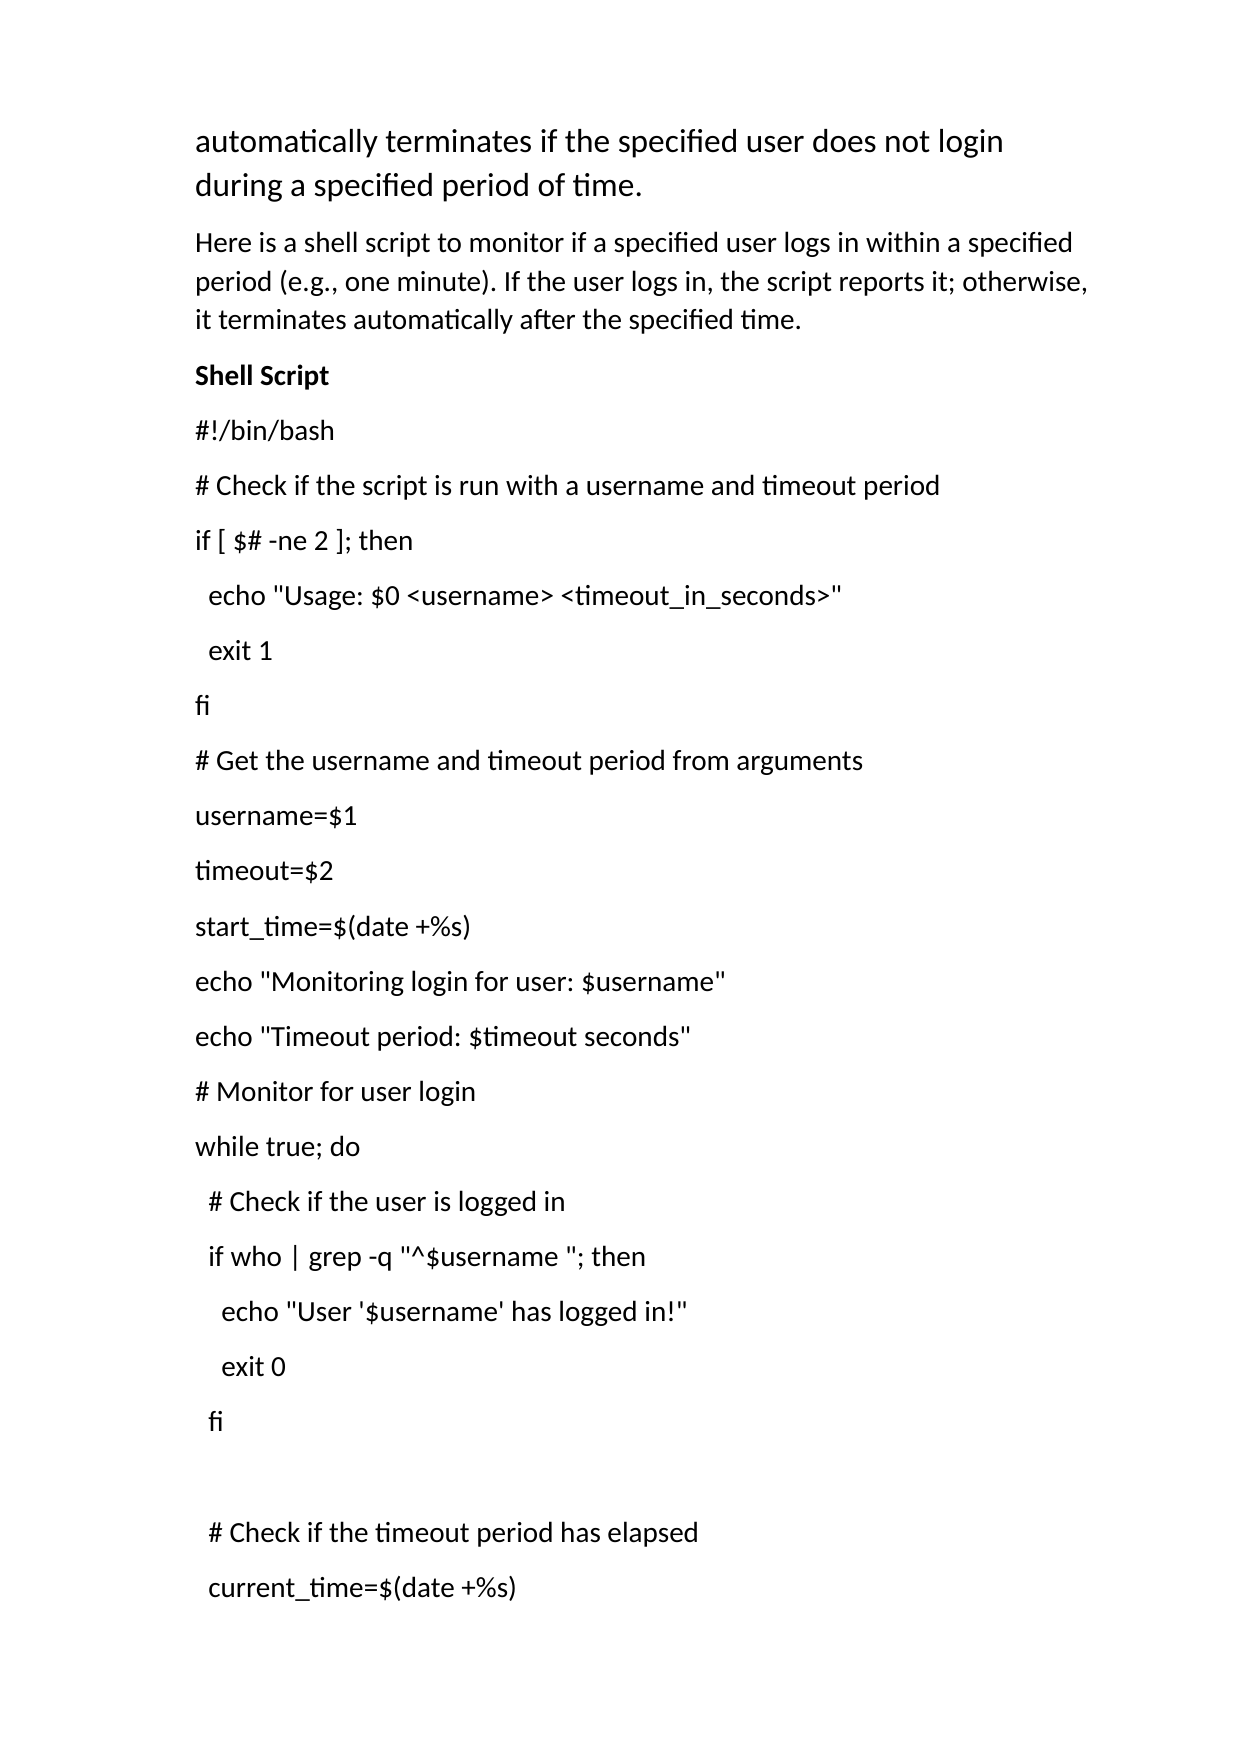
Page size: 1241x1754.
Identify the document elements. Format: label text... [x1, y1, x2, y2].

text exit 0 [195, 1348, 1090, 1384]
text Shell Script [195, 357, 1090, 392]
text if [ $# -ne 2 ]; then [195, 522, 1090, 557]
text echo "User '$username' has logged in!" [195, 1293, 1090, 1329]
text # Check if the timeout period has elapsed [195, 1514, 1090, 1549]
text start_time=$(date +%s) [195, 908, 1090, 943]
text timeout=$2 [195, 852, 1090, 888]
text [195, 120, 1090, 205]
text while true; do [195, 1128, 1090, 1164]
text echo "Usage: $0 <username> <timeout_in_seconds>" [195, 577, 1090, 613]
text # Check if the user is logged in [195, 1183, 1090, 1219]
text # Monitor for user login [195, 1073, 1090, 1108]
text Here is a shell script to monitor if a specified user logs in within a specified period (e.g., one minute). If the user logs in, the script reports it; otherwise, it terminates automatically after the specified time. [195, 224, 1090, 337]
text echo "Monitoring login for user: $username" [195, 963, 1090, 998]
text current_time=$(date +%s) [195, 1569, 1090, 1604]
text if who | grep -q "^$username "; then [195, 1238, 1090, 1274]
text #!/bin/bash [195, 412, 1090, 447]
text # Check if the script is run with a username and timeout period [195, 467, 1090, 502]
text echo "Timeout period: $timeout seconds" [195, 1018, 1090, 1053]
text username=$1 [195, 797, 1090, 833]
text exit 1 [195, 632, 1090, 668]
text fi [195, 687, 1090, 723]
text fi [195, 1403, 1090, 1439]
text # Get the username and timeout period from arguments [195, 742, 1090, 778]
